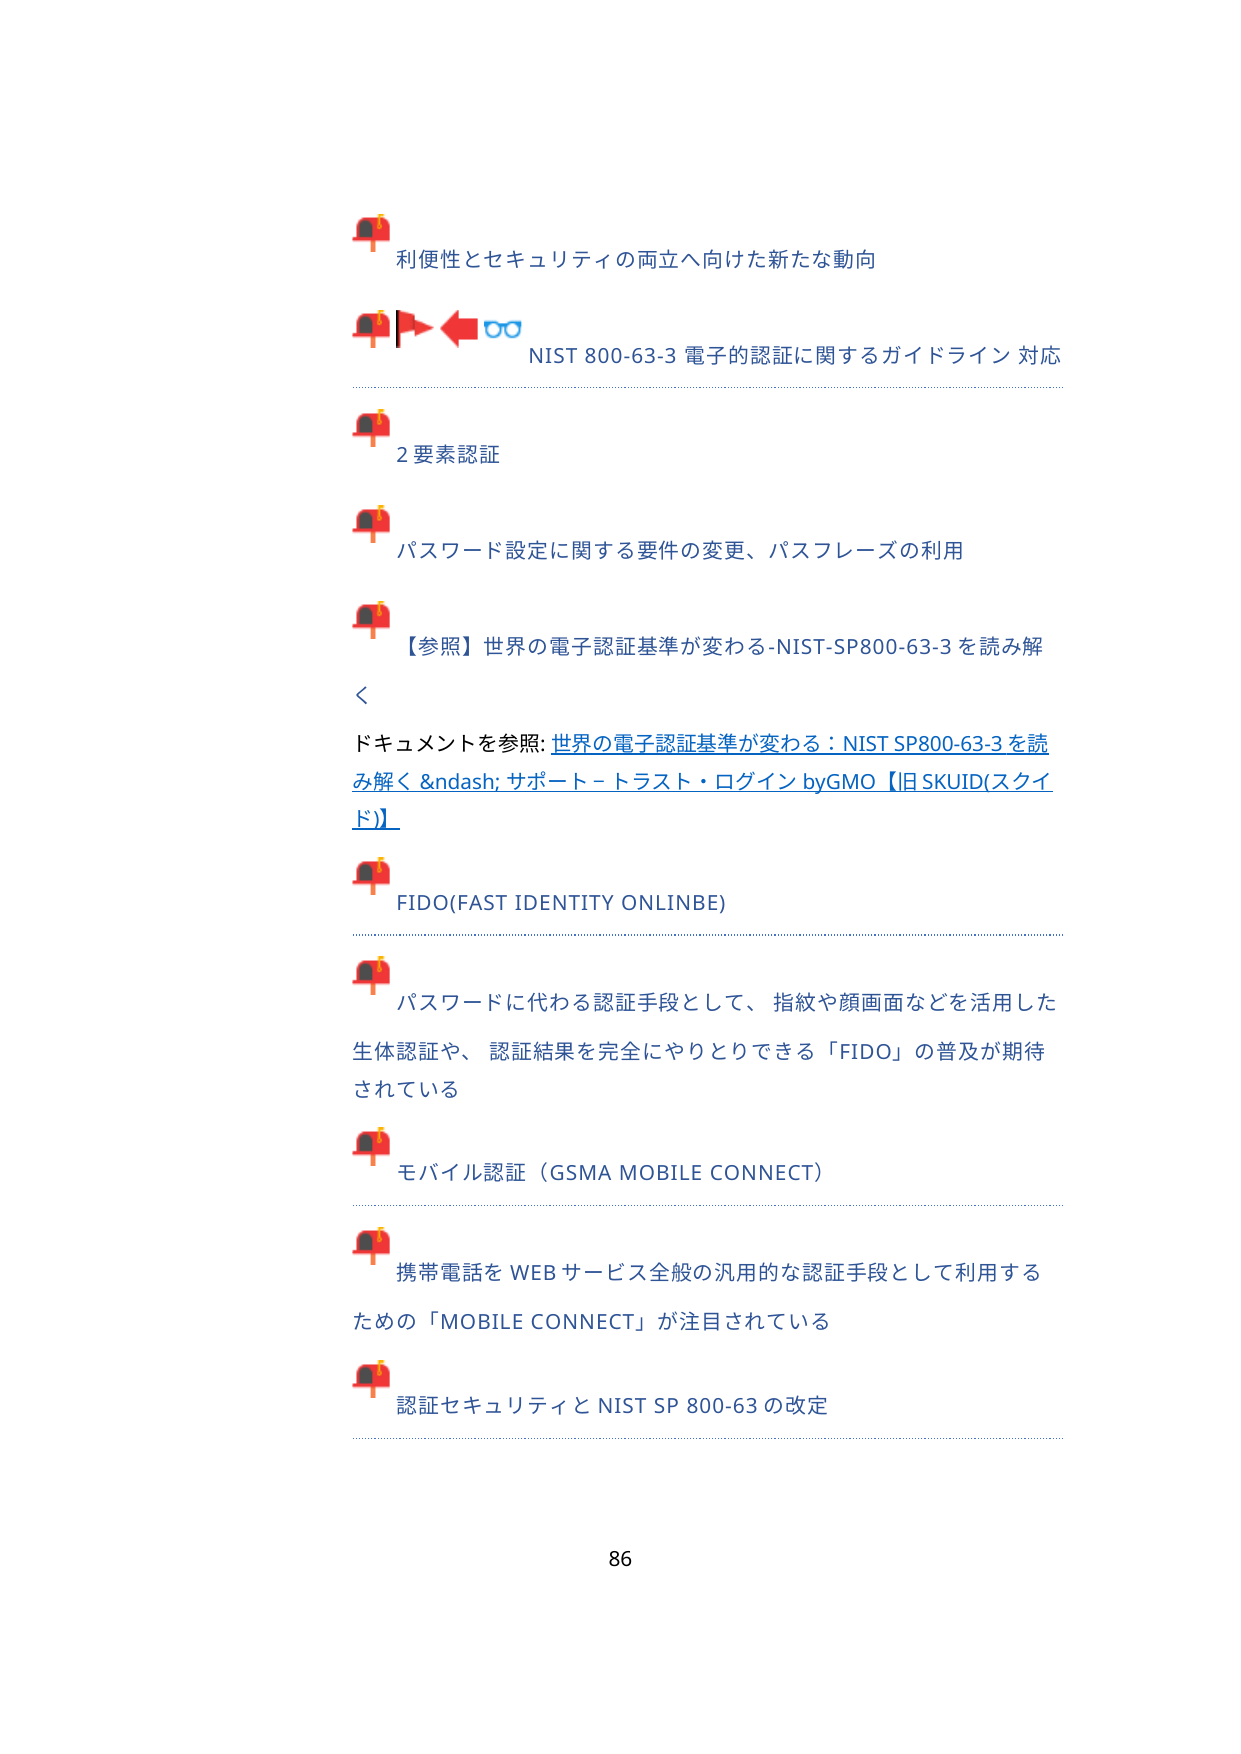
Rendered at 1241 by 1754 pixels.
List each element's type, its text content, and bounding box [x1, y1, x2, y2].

picture [352, 214, 390, 252]
picture [352, 310, 390, 348]
text ドキュメントを参照: 世界の電子認証基準が変わる：NIST SP800-63-3を読み解く &ndash; サポート − トラスト・ログイン byGMO【旧SKUID(スクイド)】 [352, 724, 1063, 836]
text 認証セキュリティとNIST SP 800-63の改定 [352, 1360, 1063, 1439]
text NIST 800-63-3 電子的認証に関するガイドライン 対応 [352, 310, 1063, 388]
picture [352, 409, 390, 447]
picture [352, 1227, 390, 1265]
picture [352, 956, 390, 995]
picture [352, 601, 390, 639]
picture [396, 310, 434, 348]
picture [352, 857, 390, 895]
picture [440, 310, 478, 348]
picture [484, 310, 522, 348]
text パスワード設定に関する要件の変更、パスフレーズの利用 [352, 505, 1063, 580]
text モバイル認証（GSMA Mobile Connect） [352, 1128, 1063, 1206]
picture [352, 505, 390, 543]
text パスワードに代わる認証手段として、 指紋や顔画面などを活用した生体認証や、 認証結果を完全にやりとりできる「FIDO」の普及が期待されている [352, 957, 1063, 1107]
text FIDO(Fast Identity Onlinbe) [352, 857, 1063, 936]
text 携帯電話をWebサービス全般の汎用的な認証手段として利用するための「Mobile Connect」が注目されている [352, 1227, 1063, 1339]
picture [352, 1360, 390, 1398]
text 2要素認証 [352, 409, 1063, 484]
text 利便性とセキュリティの両立へ向けた新たな動向 [352, 214, 1063, 289]
text 【参照】世界の電子認証基準が変わる-NIST-SP800-63-3を読み解く [352, 601, 1063, 713]
picture [352, 1127, 390, 1166]
